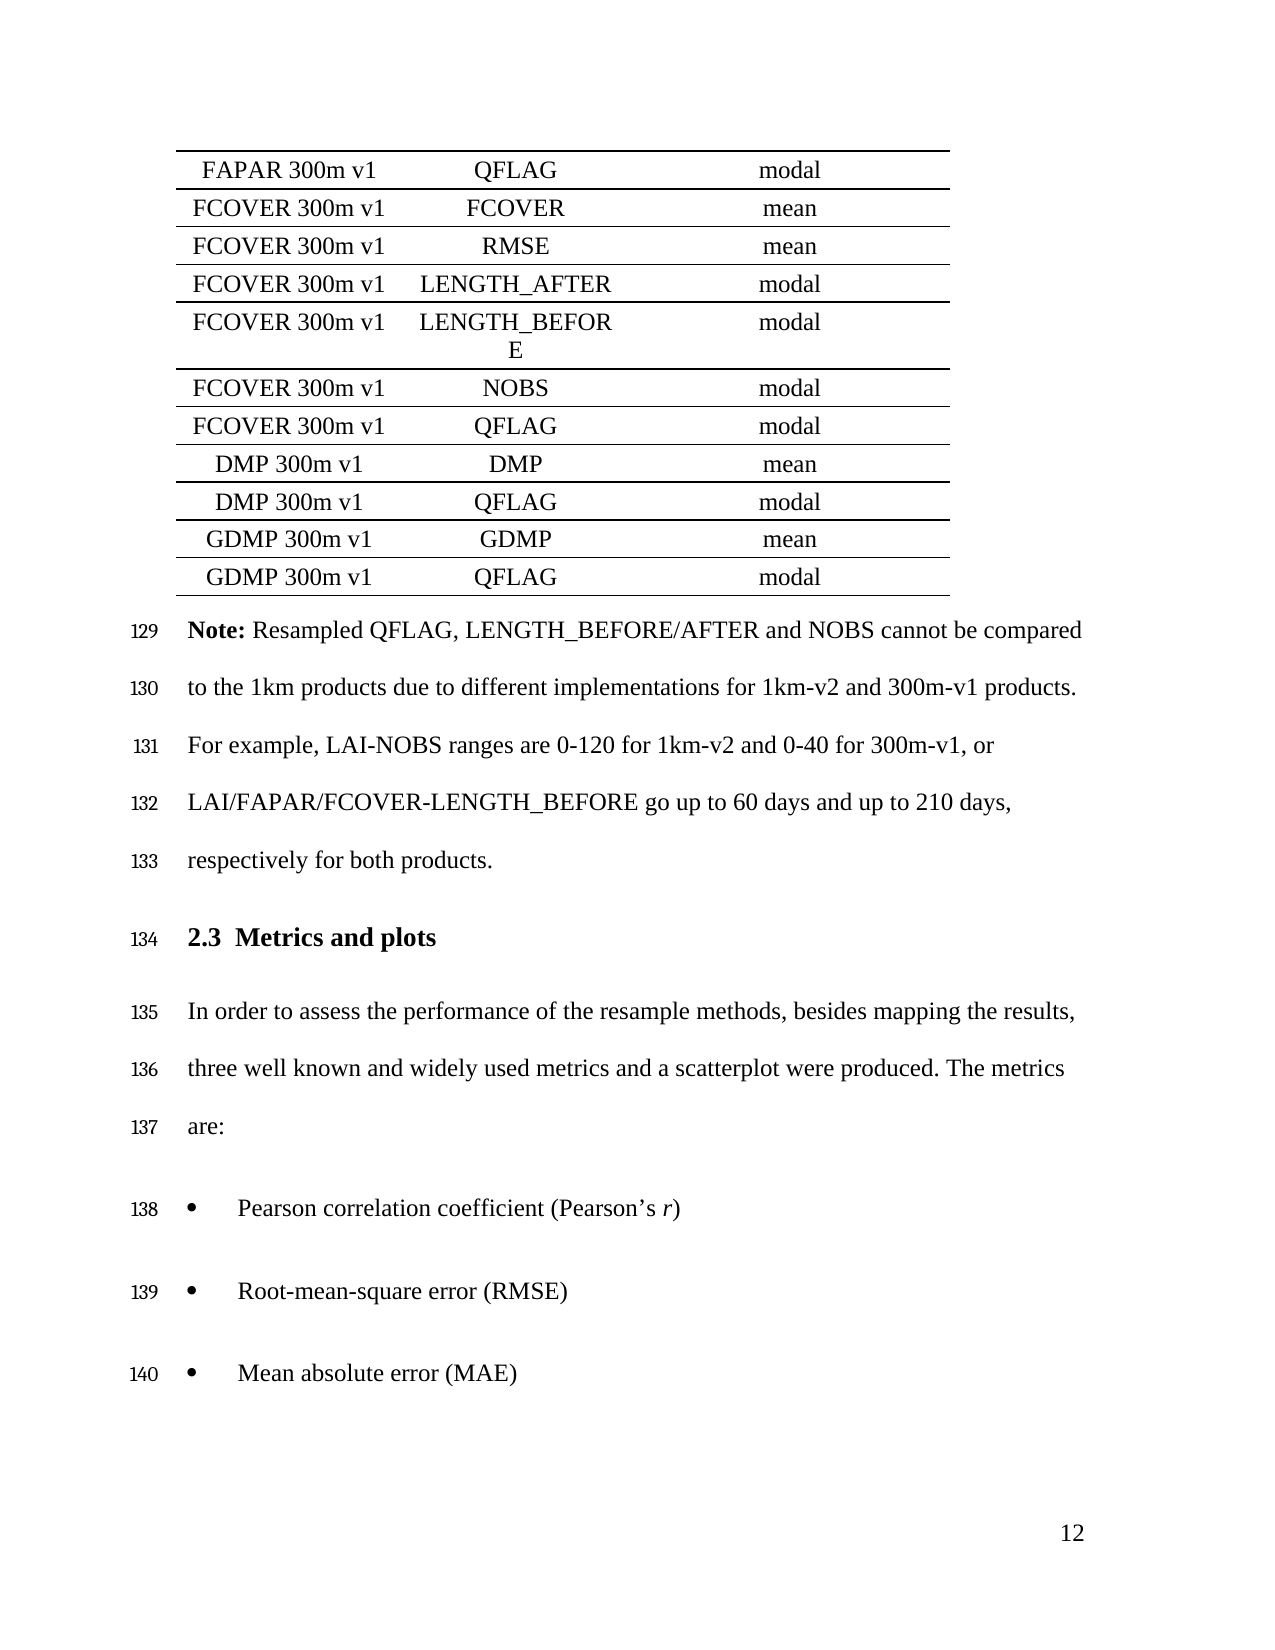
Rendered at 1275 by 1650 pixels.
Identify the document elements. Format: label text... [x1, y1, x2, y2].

table_cell FAPAR 300m v1 [176, 152, 402, 188]
list Pearson correlation coefficient (Pearson’s r) [187, 1193, 1087, 1222]
table_cell GDMP 300m v1 [176, 521, 402, 557]
table_cell FCOVER 300m v1 [176, 407, 402, 443]
subtitle Metrics and plots [187, 921, 1087, 952]
table_cell QFLAG [402, 152, 629, 188]
table_cell LENGTH_BEFORE [402, 303, 629, 368]
table_cell mean [629, 227, 950, 263]
table_cell mean [629, 521, 950, 557]
table_cell GDMP 300m v1 [176, 558, 402, 595]
list Root-mean-square error (RMSE) [187, 1276, 1087, 1305]
table_cell QFLAG [402, 558, 629, 595]
table_cell FCOVER 300m v1 [176, 265, 402, 301]
table_cell QFLAG [402, 483, 629, 519]
list Mean absolute error (MAE) [187, 1358, 1087, 1387]
table_cell FCOVER 300m v1 [176, 303, 402, 368]
table_cell modal [629, 558, 950, 595]
table_cell RMSE [402, 227, 629, 263]
text Note: Resampled QFLAG, LENGTH_BEFORE/AFTER and NOBS cannot be compared to the 1km products due to different implementations for 1km-v2 and 300m-v1 products. For example, LAI-NOBS ranges are 0-120 for 1km-v2 and 0-40 for 300m-v1, or LAI/FAPAR/FCOVER-LENGTH_BEFORE go up to 60 days and up to 210 days, respectively for both products. [187, 615, 1087, 874]
table_cell modal [629, 483, 950, 519]
table_cell LENGTH_AFTER [402, 265, 629, 301]
table_cell FCOVER [402, 190, 629, 226]
table_cell QFLAG [402, 407, 629, 443]
table_cell mean [629, 190, 950, 226]
table_cell NOBS [402, 370, 629, 406]
table_cell modal [629, 407, 950, 443]
table_cell modal [629, 303, 950, 368]
table_cell DMP [402, 445, 629, 481]
table_cell modal [629, 265, 950, 301]
table_cell FCOVER 300m v1 [176, 370, 402, 406]
table_cell FCOVER 300m v1 [176, 227, 402, 263]
table_cell modal [629, 152, 950, 188]
table_cell GDMP [402, 521, 629, 557]
table_cell modal [629, 370, 950, 406]
text In order to assess the performance of the resample methods, besides mapping the results, three well known and widely used metrics and a scatterplot were produced. The metrics are: [187, 996, 1087, 1140]
table_cell DMP 300m v1 [176, 483, 402, 519]
table_cell DMP 300m v1 [176, 445, 402, 481]
table_cell FCOVER 300m v1 [176, 190, 402, 226]
table_cell mean [629, 445, 950, 481]
